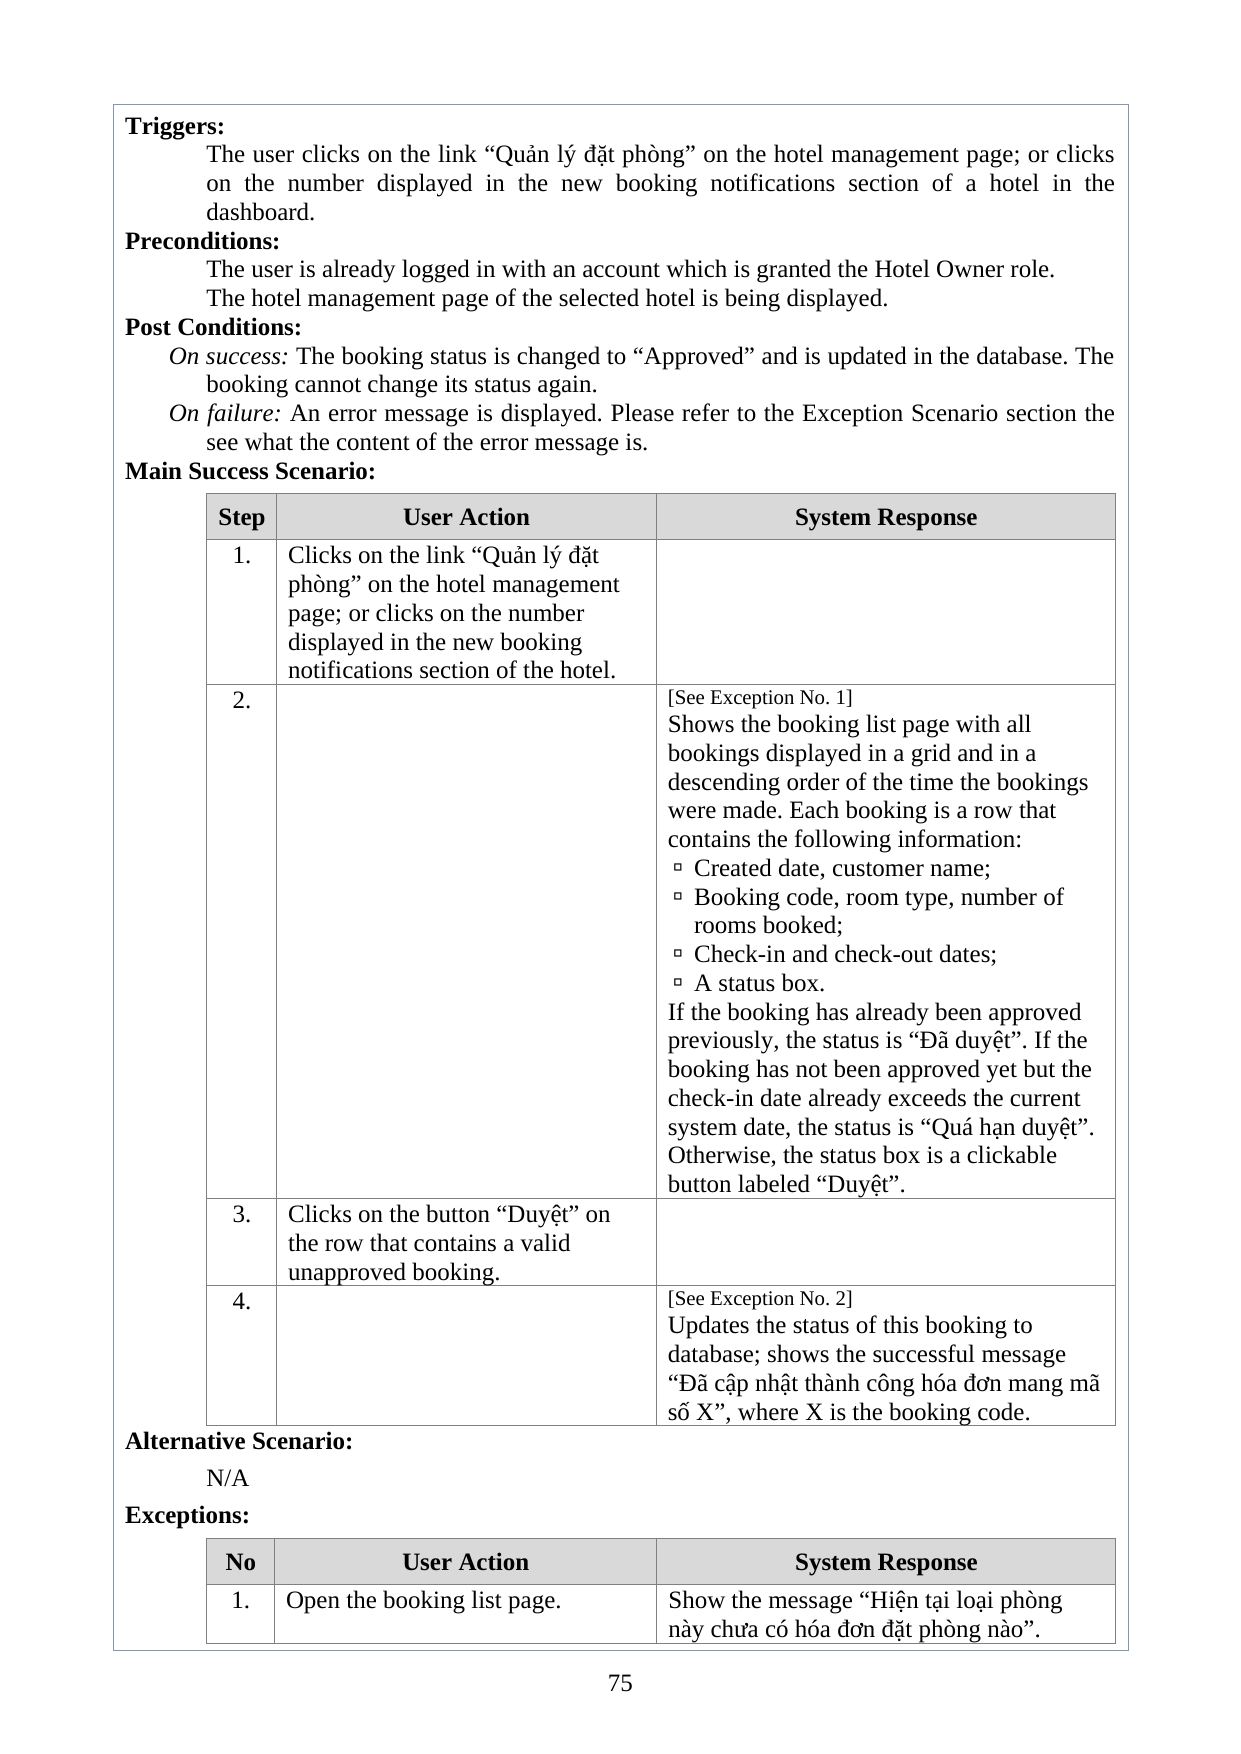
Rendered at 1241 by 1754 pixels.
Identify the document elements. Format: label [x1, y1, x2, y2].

table_cell [114, 105, 1128, 1650]
